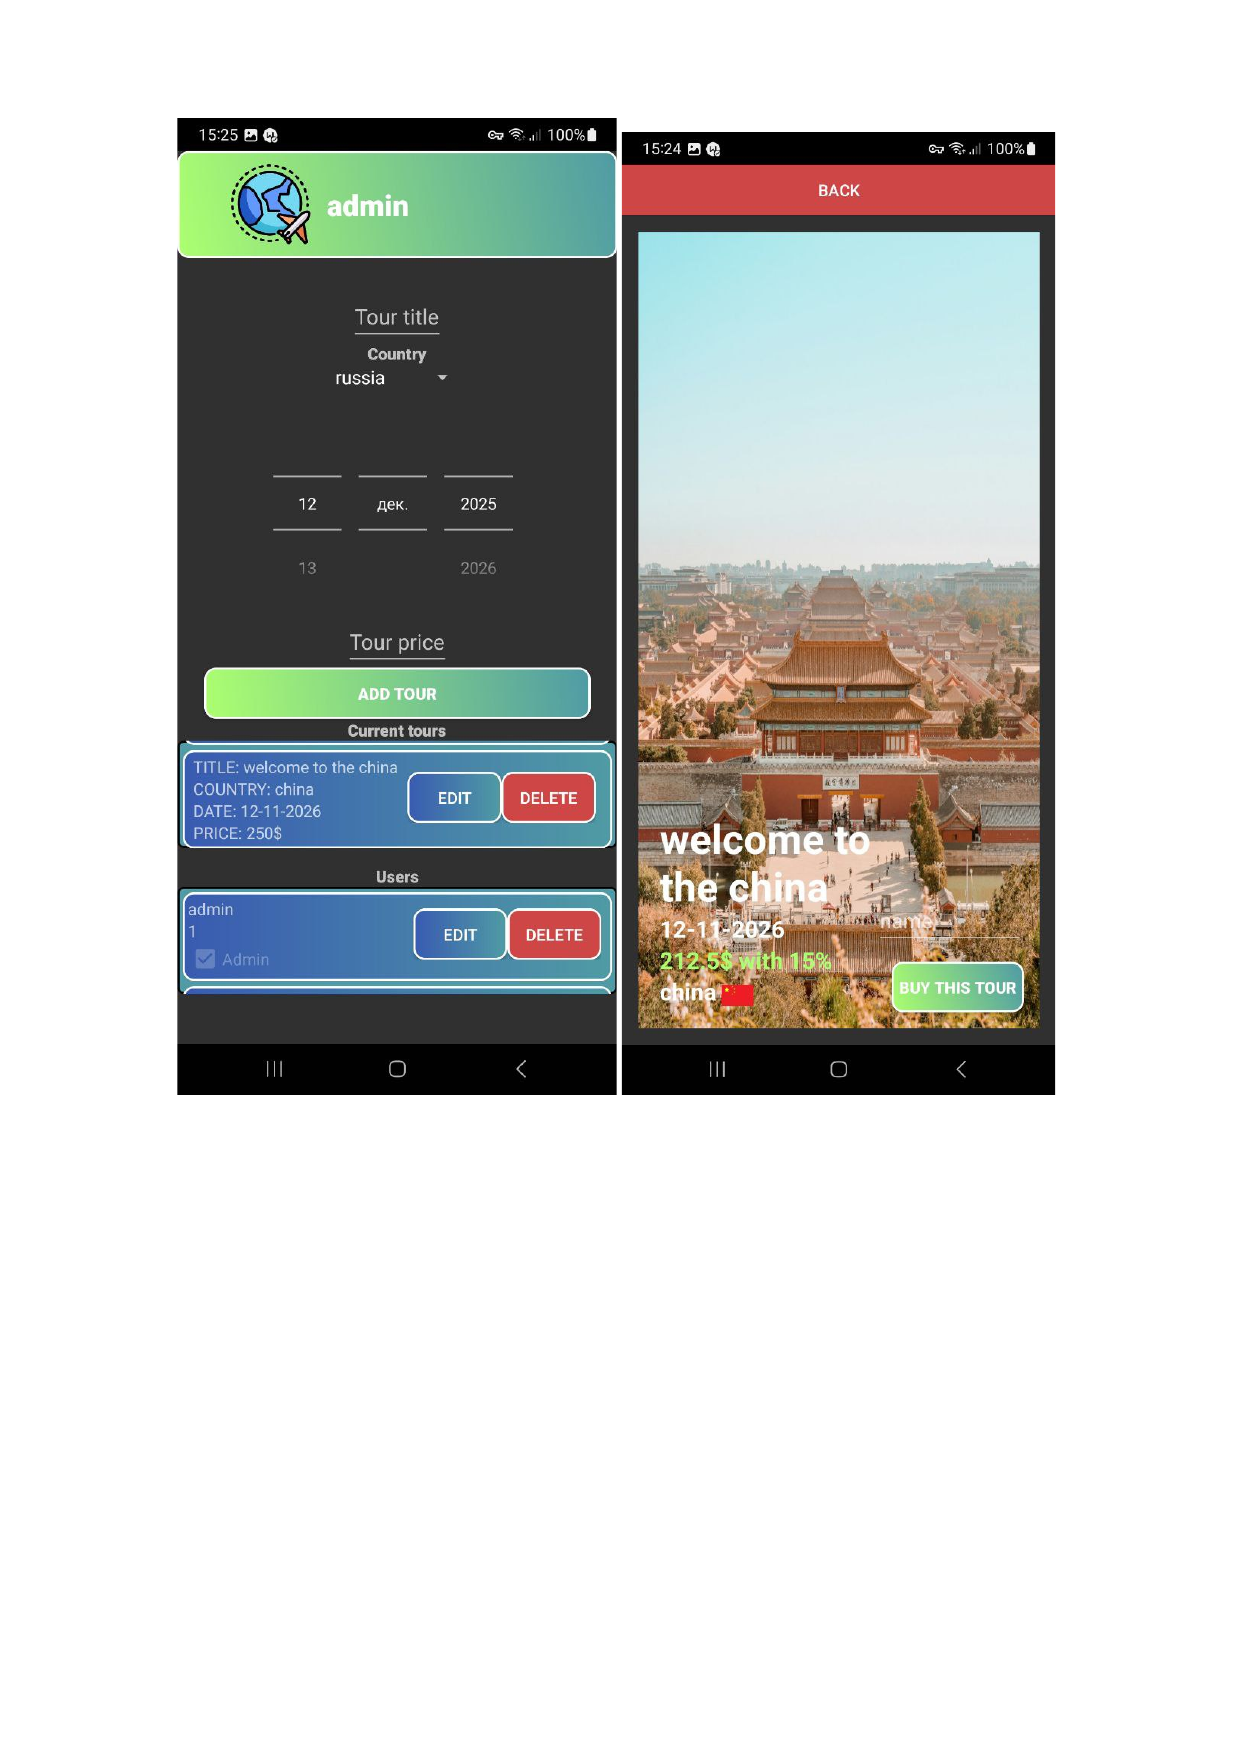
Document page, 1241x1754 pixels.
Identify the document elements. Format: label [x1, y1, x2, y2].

picture [177, 118, 617, 1095]
picture [621, 132, 1055, 1095]
